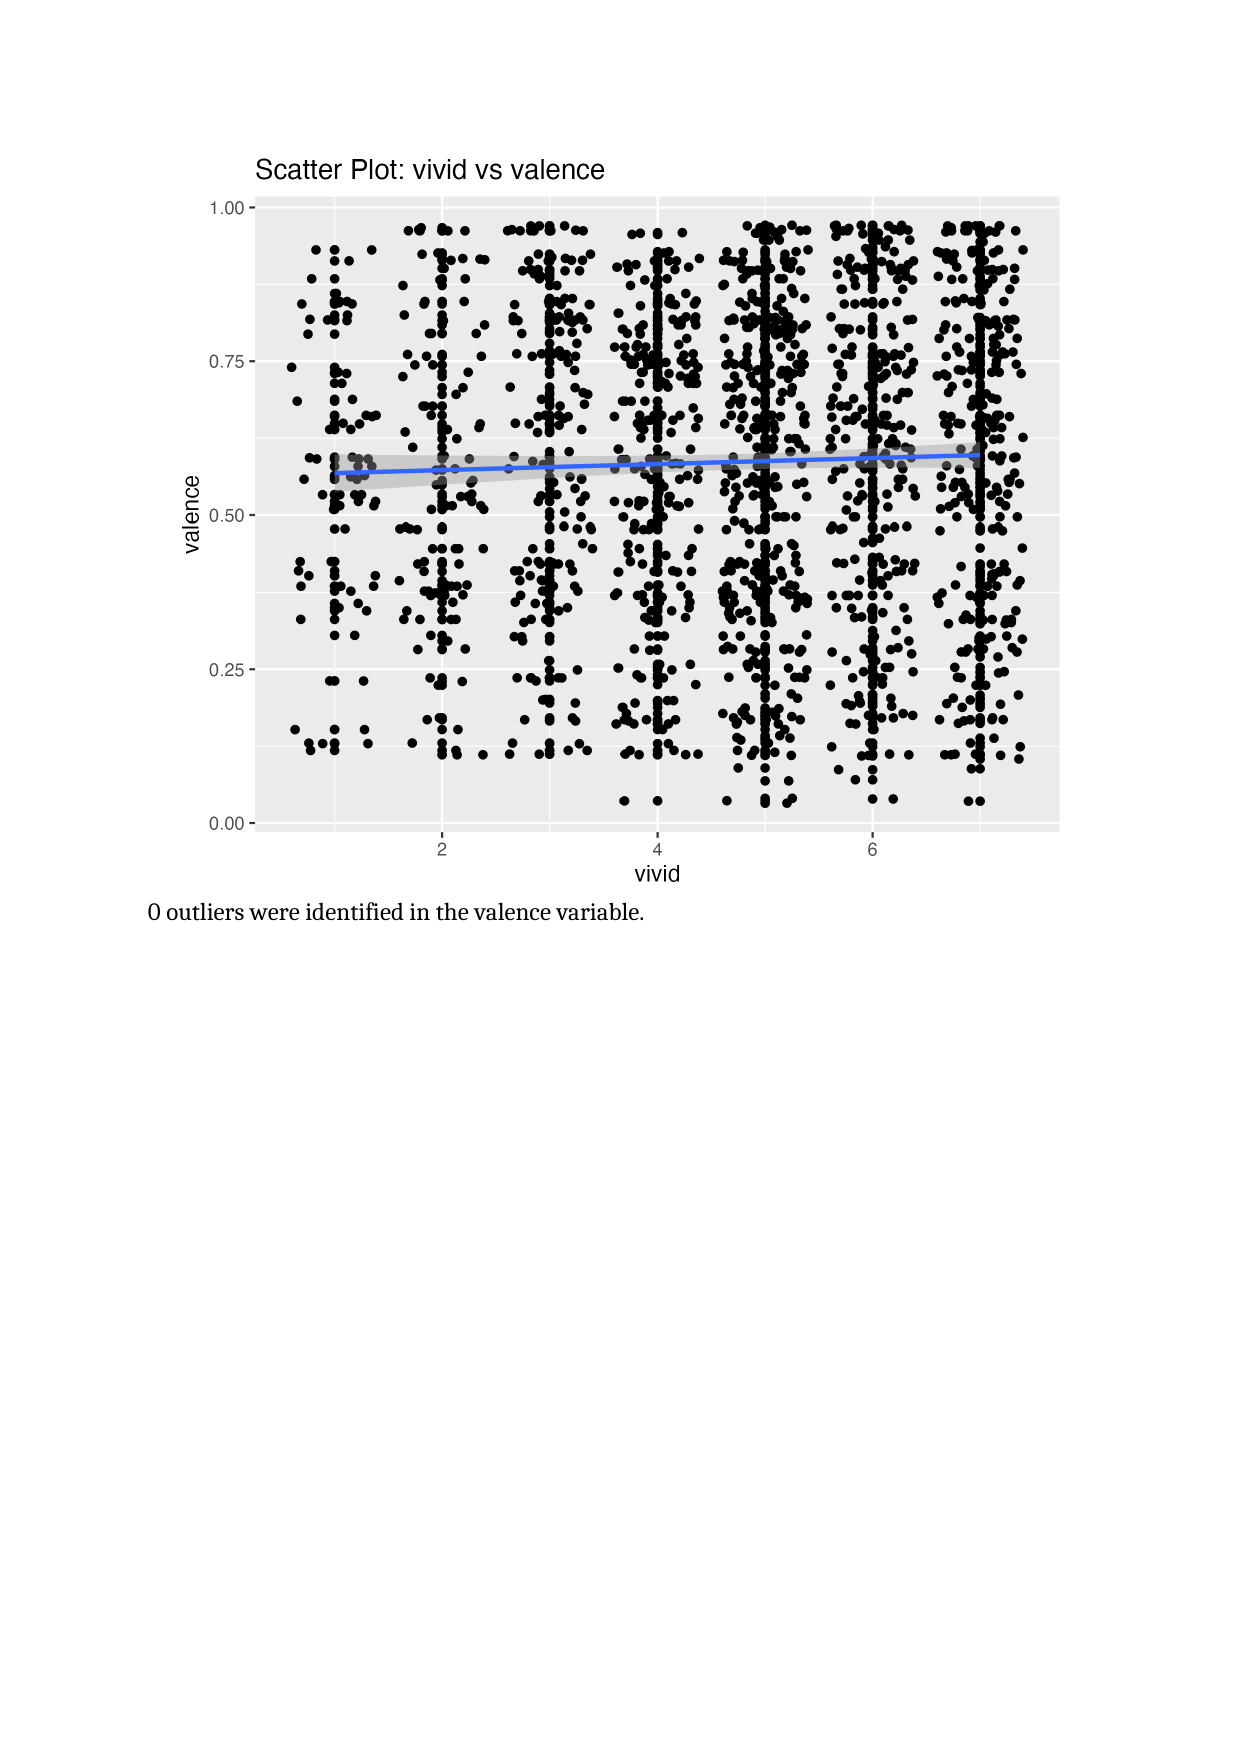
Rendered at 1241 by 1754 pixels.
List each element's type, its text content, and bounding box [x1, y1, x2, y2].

picture [170, 147, 1071, 898]
text 0 outliers were identified in the valence variable. [148, 898, 1093, 926]
